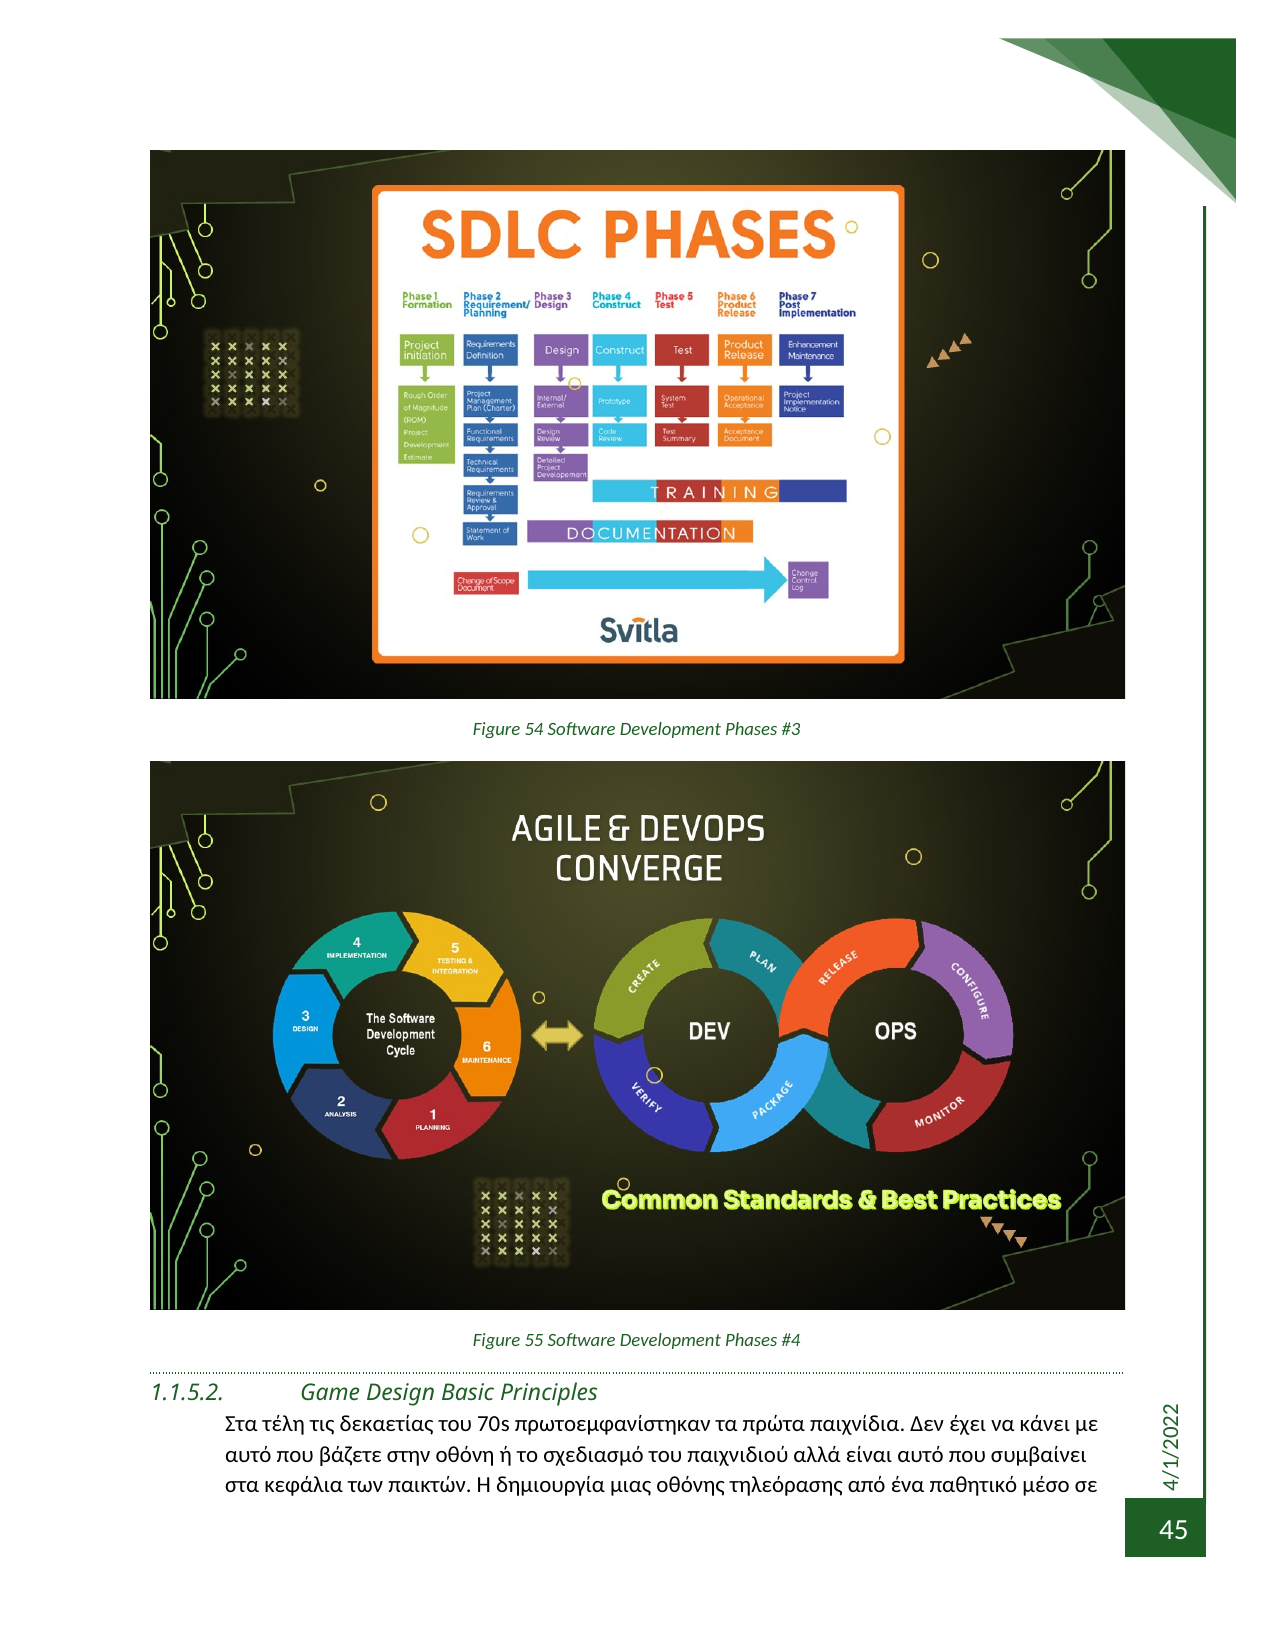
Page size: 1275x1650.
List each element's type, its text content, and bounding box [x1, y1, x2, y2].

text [225, 1409, 1125, 1498]
subtitle Game Design Basic Principles [150, 1372, 1125, 1407]
picture [150, 761, 1125, 1310]
picture [150, 38, 1236, 699]
text Figure 56 Software Development Phases #4 [150, 1328, 1125, 1351]
text Figure 55 Software Development Phases #3 [150, 717, 1125, 740]
